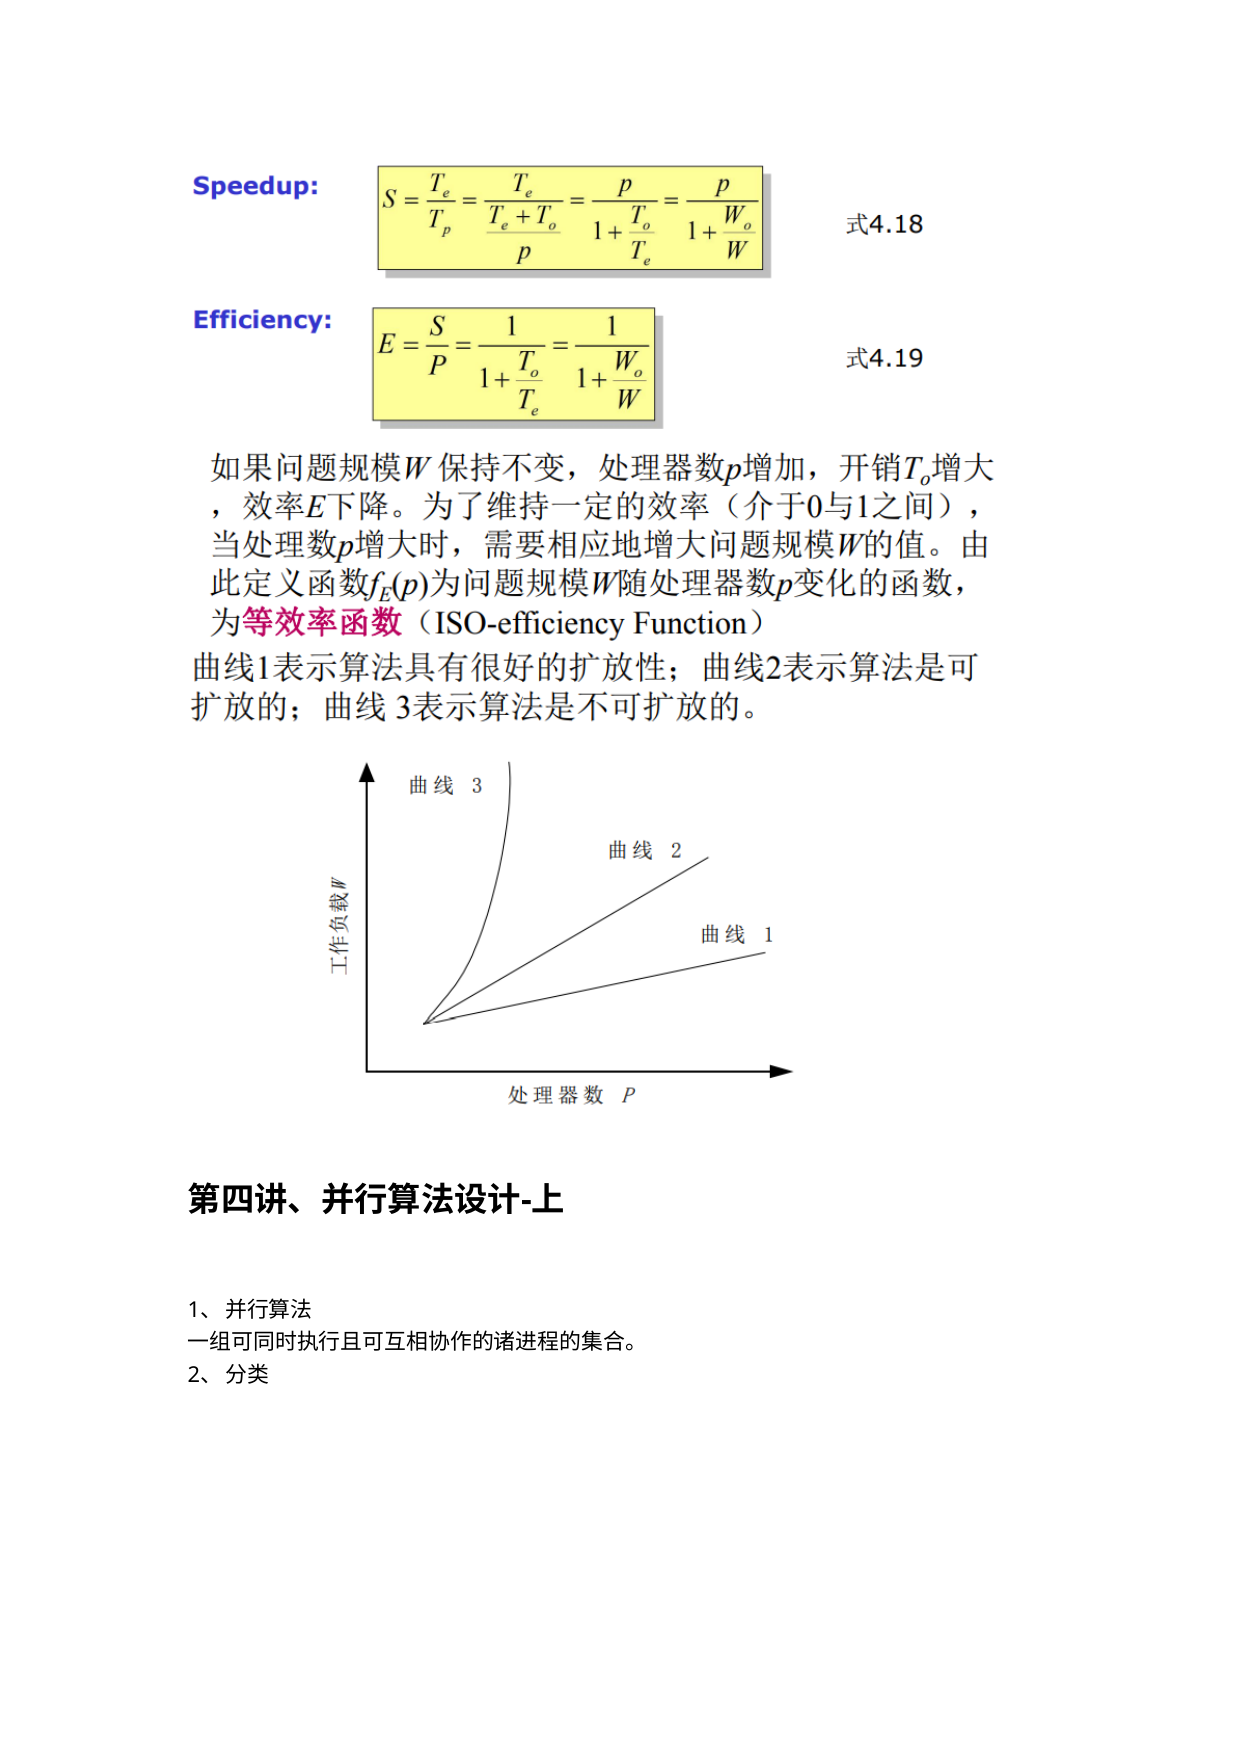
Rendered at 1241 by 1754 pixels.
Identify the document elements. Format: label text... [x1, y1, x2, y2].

list 并行算法 [187, 1291, 1053, 1324]
picture [187, 649, 989, 1111]
text 一组可同时执行且可互相协作的诸进程的集合。 [187, 1324, 1053, 1356]
list 分类 [187, 1356, 1053, 1389]
picture [187, 162, 1008, 647]
subtitle 第四讲、并行算法设计-上 [187, 1164, 1053, 1229]
